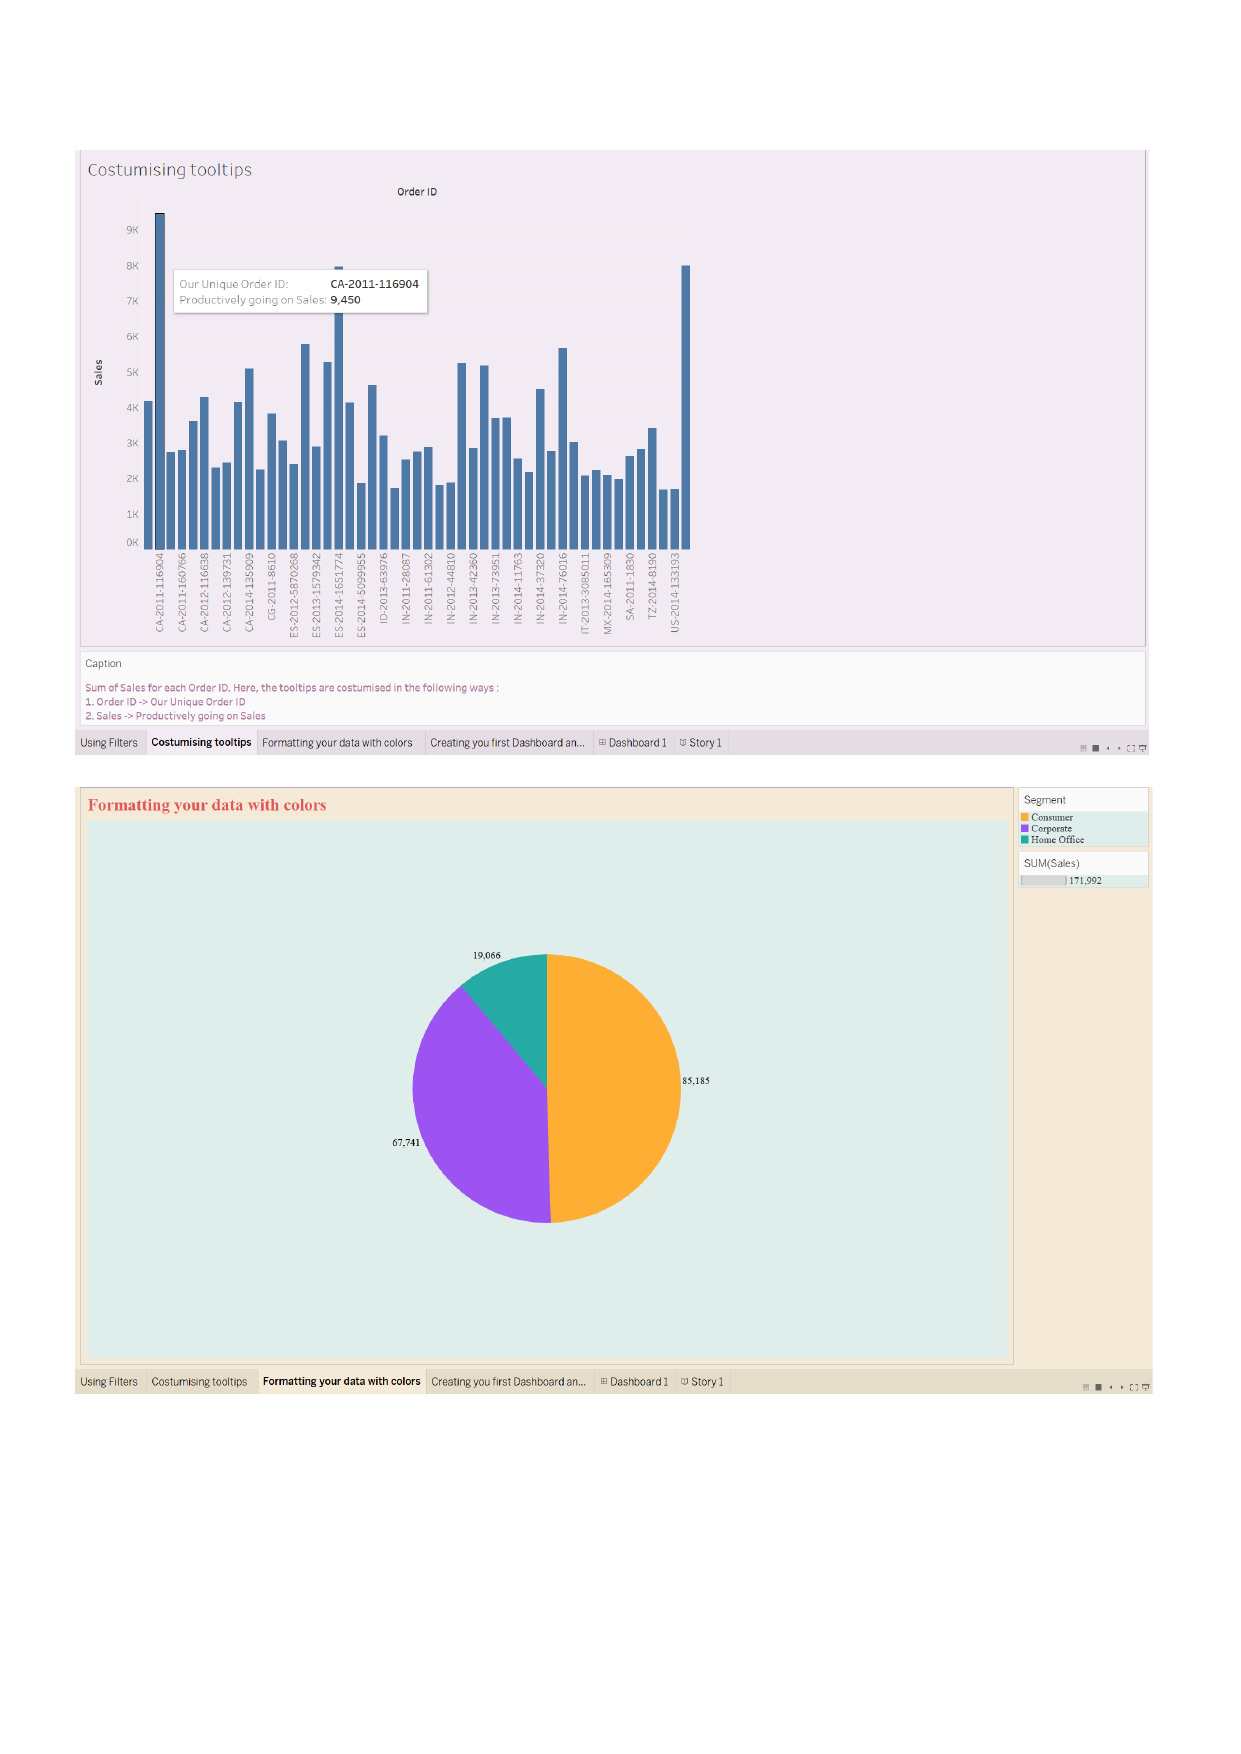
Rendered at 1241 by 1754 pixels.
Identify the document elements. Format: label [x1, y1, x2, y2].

picture [75, 787, 1153, 1394]
picture [75, 150, 1149, 755]
